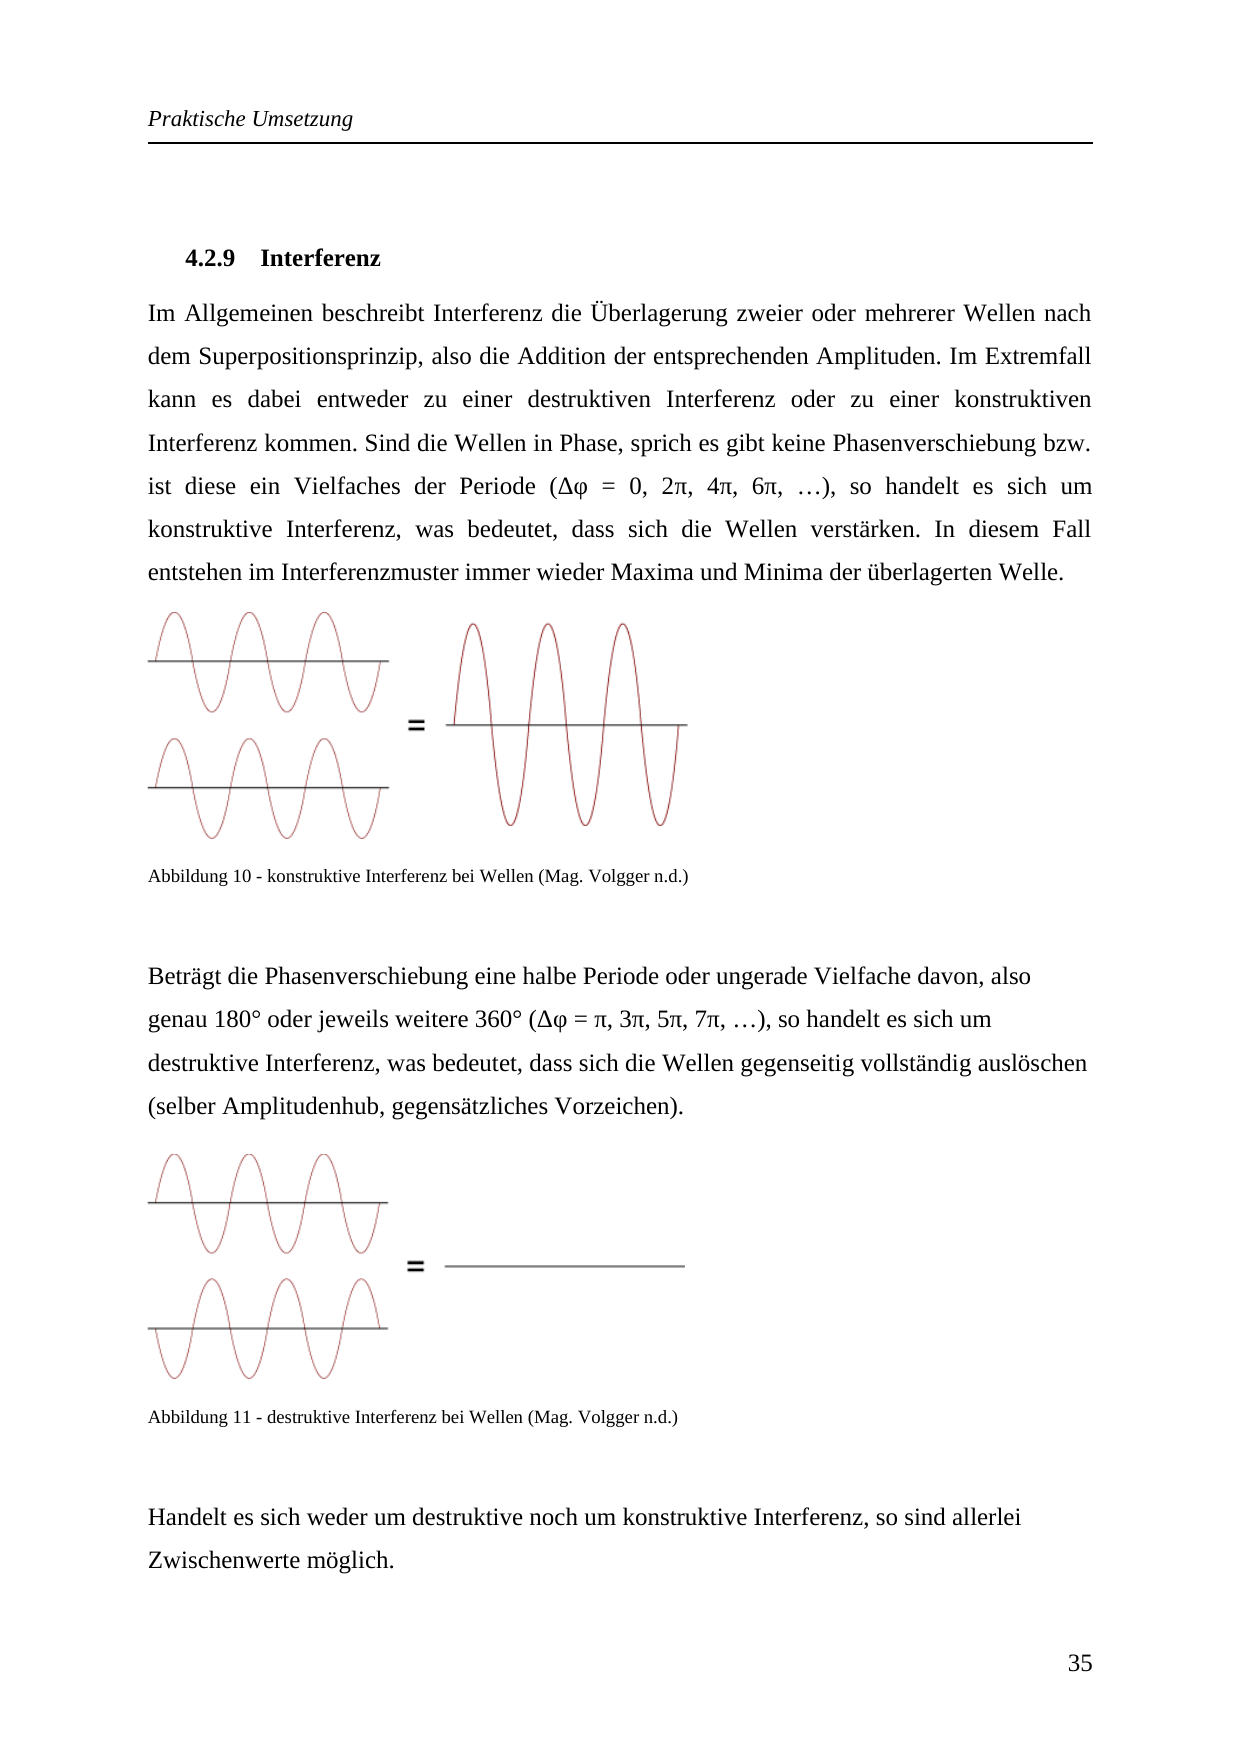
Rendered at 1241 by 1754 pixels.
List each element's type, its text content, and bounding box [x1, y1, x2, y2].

text Handelt es sich weder um destruktive noch um konstruktive Interferenz, so sind allerlei Zwischenwerte möglich. [148, 1502, 1093, 1574]
picture [147, 1154, 685, 1379]
subtitle Interferenz [185, 243, 1093, 271]
text Im Allgemeinen beschreibt Interferenz die Überlagerung zweier oder mehrerer Wellen nach dem Superpositionsprinzip, also die Addition der entsprechenden Amplituden. Im Extremfall kann es dabei entweder zu einer destruktiven Interferenz oder zu einer konstruktiven Interferenz kommen. Sind die Wellen in Phase, sprich es gibt keine Phasenverschiebung bzw. ist diese ein Vielfaches der Periode (Δφ = 0, 2π, 4π, 6π, …), so handelt es sich um konstruktive Interferenz, was bedeutet, dass sich die Wellen verstärken. In diesem Fall entstehen im Interferenzmuster immer wieder Maxima und Minima der überlagerten Welle. [148, 298, 1093, 586]
text Abbildung 11 - destruktive Interferenz bei Wellen (Mag. Volgger n.d.) [148, 1406, 1093, 1427]
text Beträgt die Phasenverschiebung eine halbe Periode oder ungerade Vielfache davon, also genau 180° oder jeweils weitere 360° (Δφ = π, 3π, 5π, 7π, …), so handelt es sich um destruktive Interferenz, was bedeutet, dass sich die Wellen gegenseitig vollständig auslöschen (selber Amplitudenhub, gegensätzliches Vorzeichen). [148, 961, 1093, 1119]
text Abbildung 10 - konstruktive Interferenz bei Wellen (Mag. Volgger n.d.) [148, 865, 1093, 887]
picture [147, 612, 688, 839]
